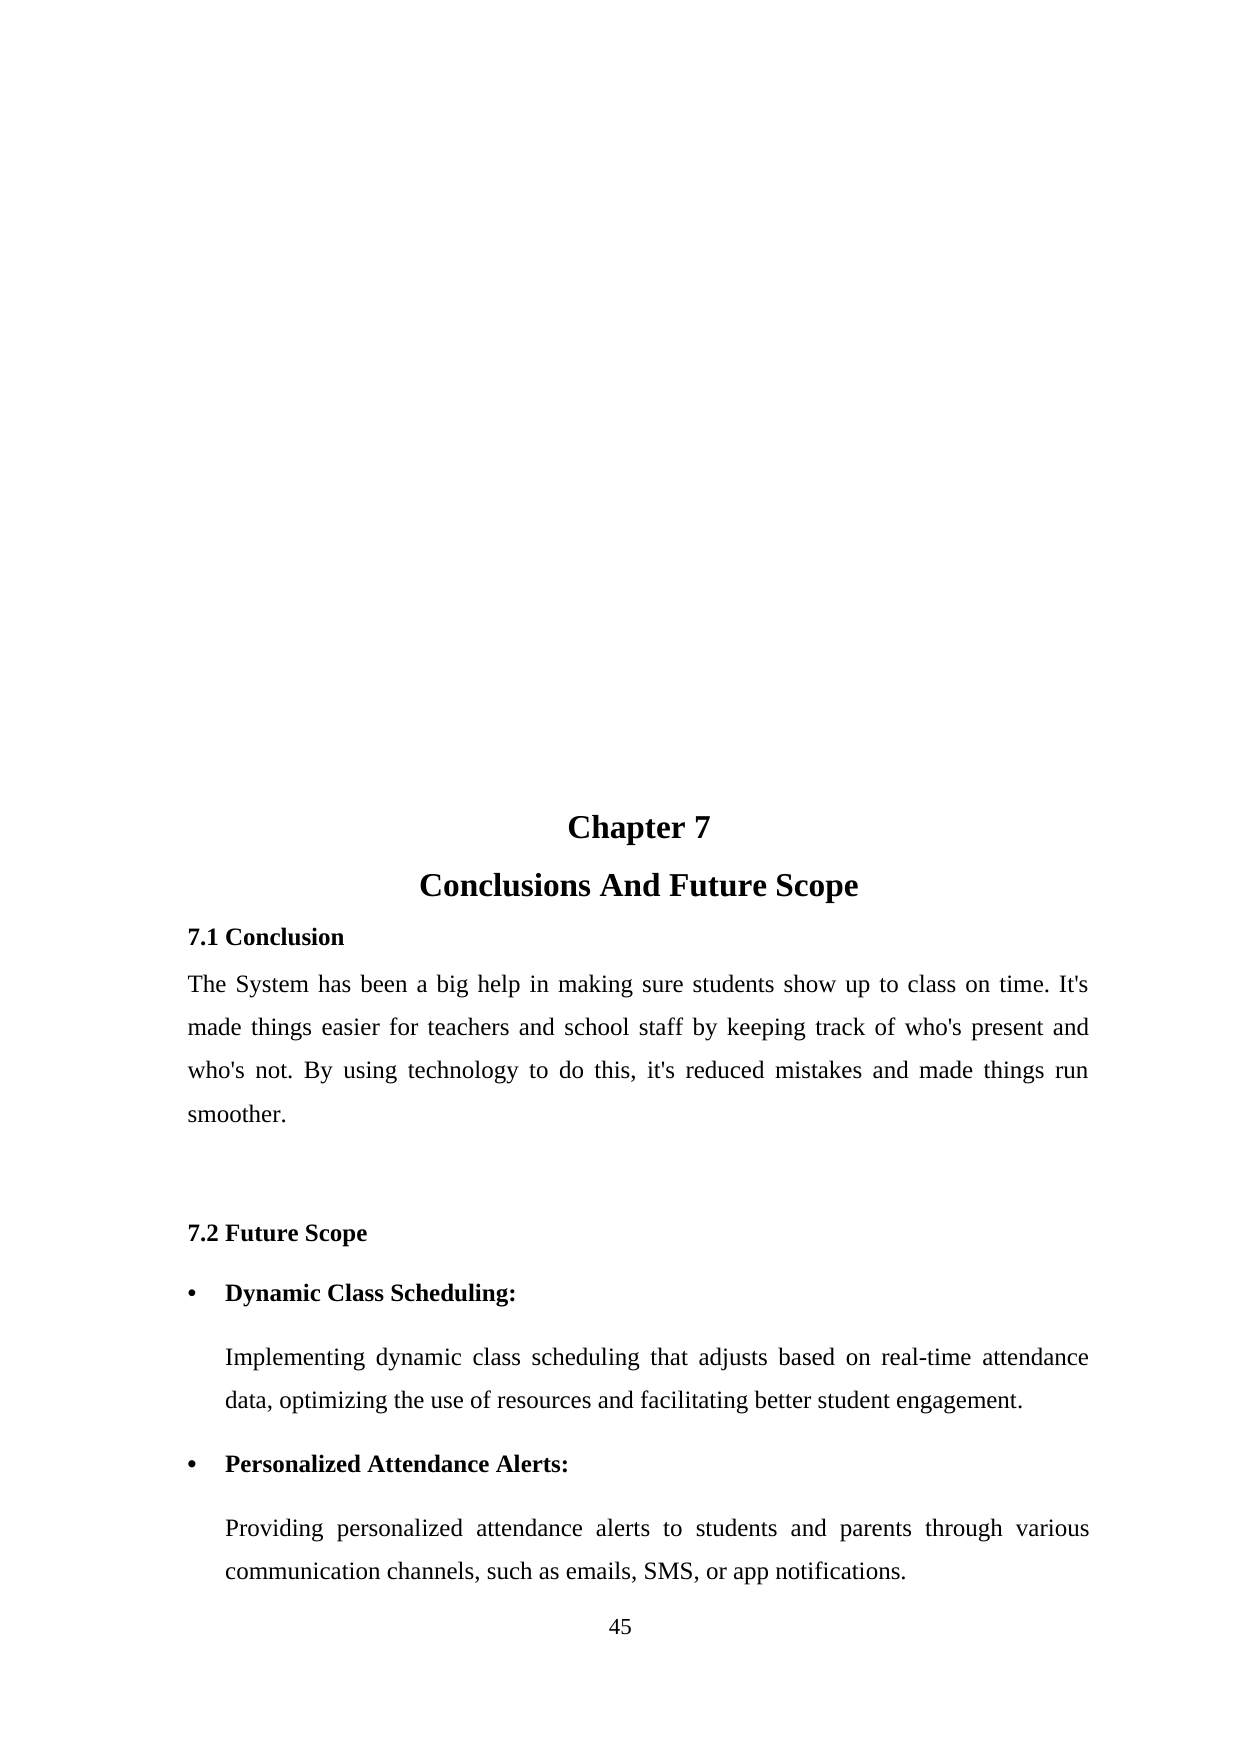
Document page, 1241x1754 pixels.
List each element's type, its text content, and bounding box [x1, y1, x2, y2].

text Implementing dynamic class scheduling that adjusts based on real-time attendance data, optimizing the use of resources and facilitating better student engagement. [225, 1342, 1090, 1414]
list Dynamic Class Scheduling: [187, 1278, 1090, 1307]
text Conclusions And Future Scope [187, 865, 1090, 903]
text 7.1 Conclusion [187, 922, 1090, 951]
text 7.2 Future Scope [187, 1218, 1090, 1247]
text The System has been a big help in making sure students show up to class on time. It's made things easier for teachers and school staff by keeping track of who's present and who's not. By using technology to do this, it's reduced mistakes and made things run smoother. [187, 969, 1090, 1127]
text Providing personalized attendance alerts to students and parents through various communication channels, such as emails, SMS, or app notifications. [225, 1513, 1090, 1585]
text Chapter 7 [187, 808, 1090, 846]
list Personalized Attendance Alerts: [187, 1449, 1090, 1478]
